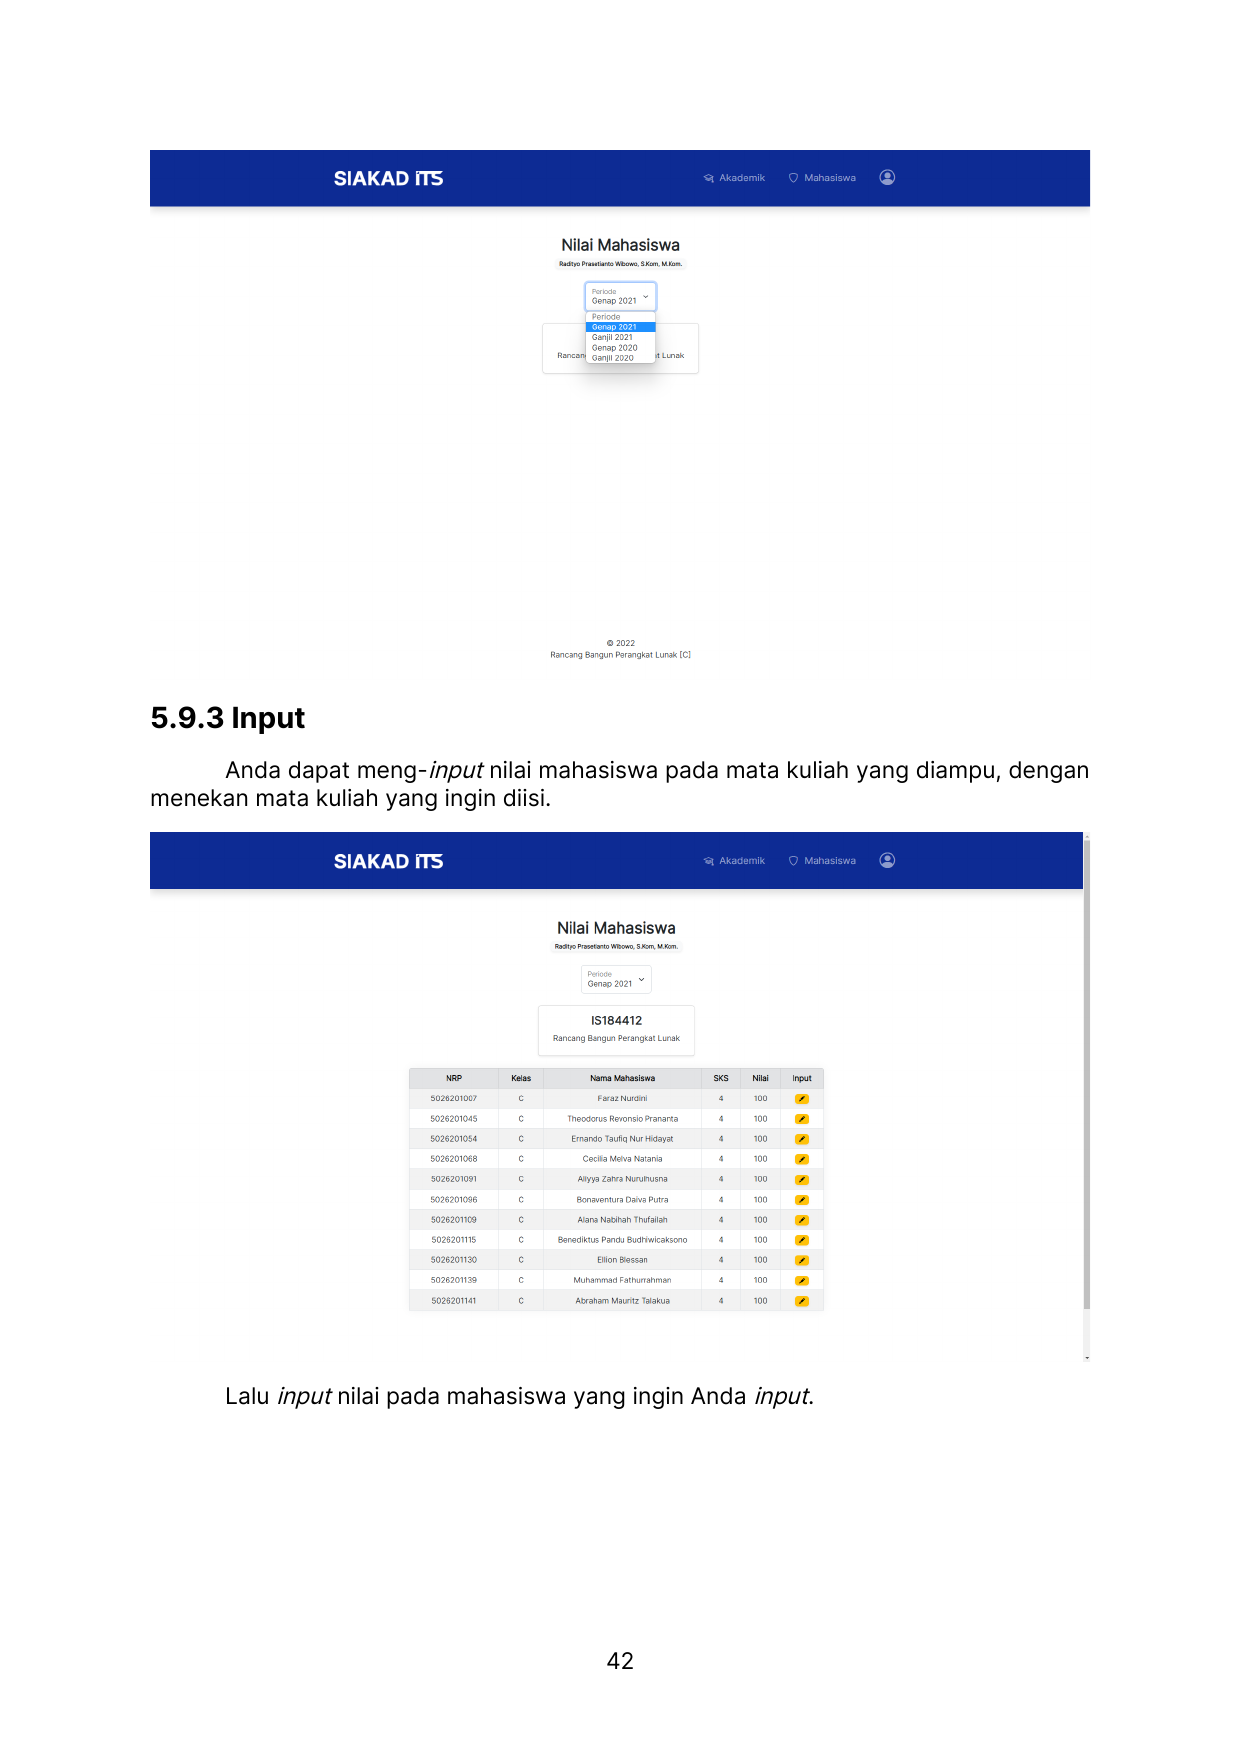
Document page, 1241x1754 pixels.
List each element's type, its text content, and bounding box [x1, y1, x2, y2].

picture [150, 150, 1091, 680]
picture [150, 832, 1091, 1362]
text Lalu input nilai pada mahasiswa yang ingin Anda input. [150, 1382, 1090, 1410]
text Anda dapat meng-input nilai mahasiswa pada mata kuliah yang diampu, dengan menekan mata kuliah yang ingin diisi. [150, 756, 1090, 812]
subtitle 5.9.3 Input [150, 700, 1090, 735]
